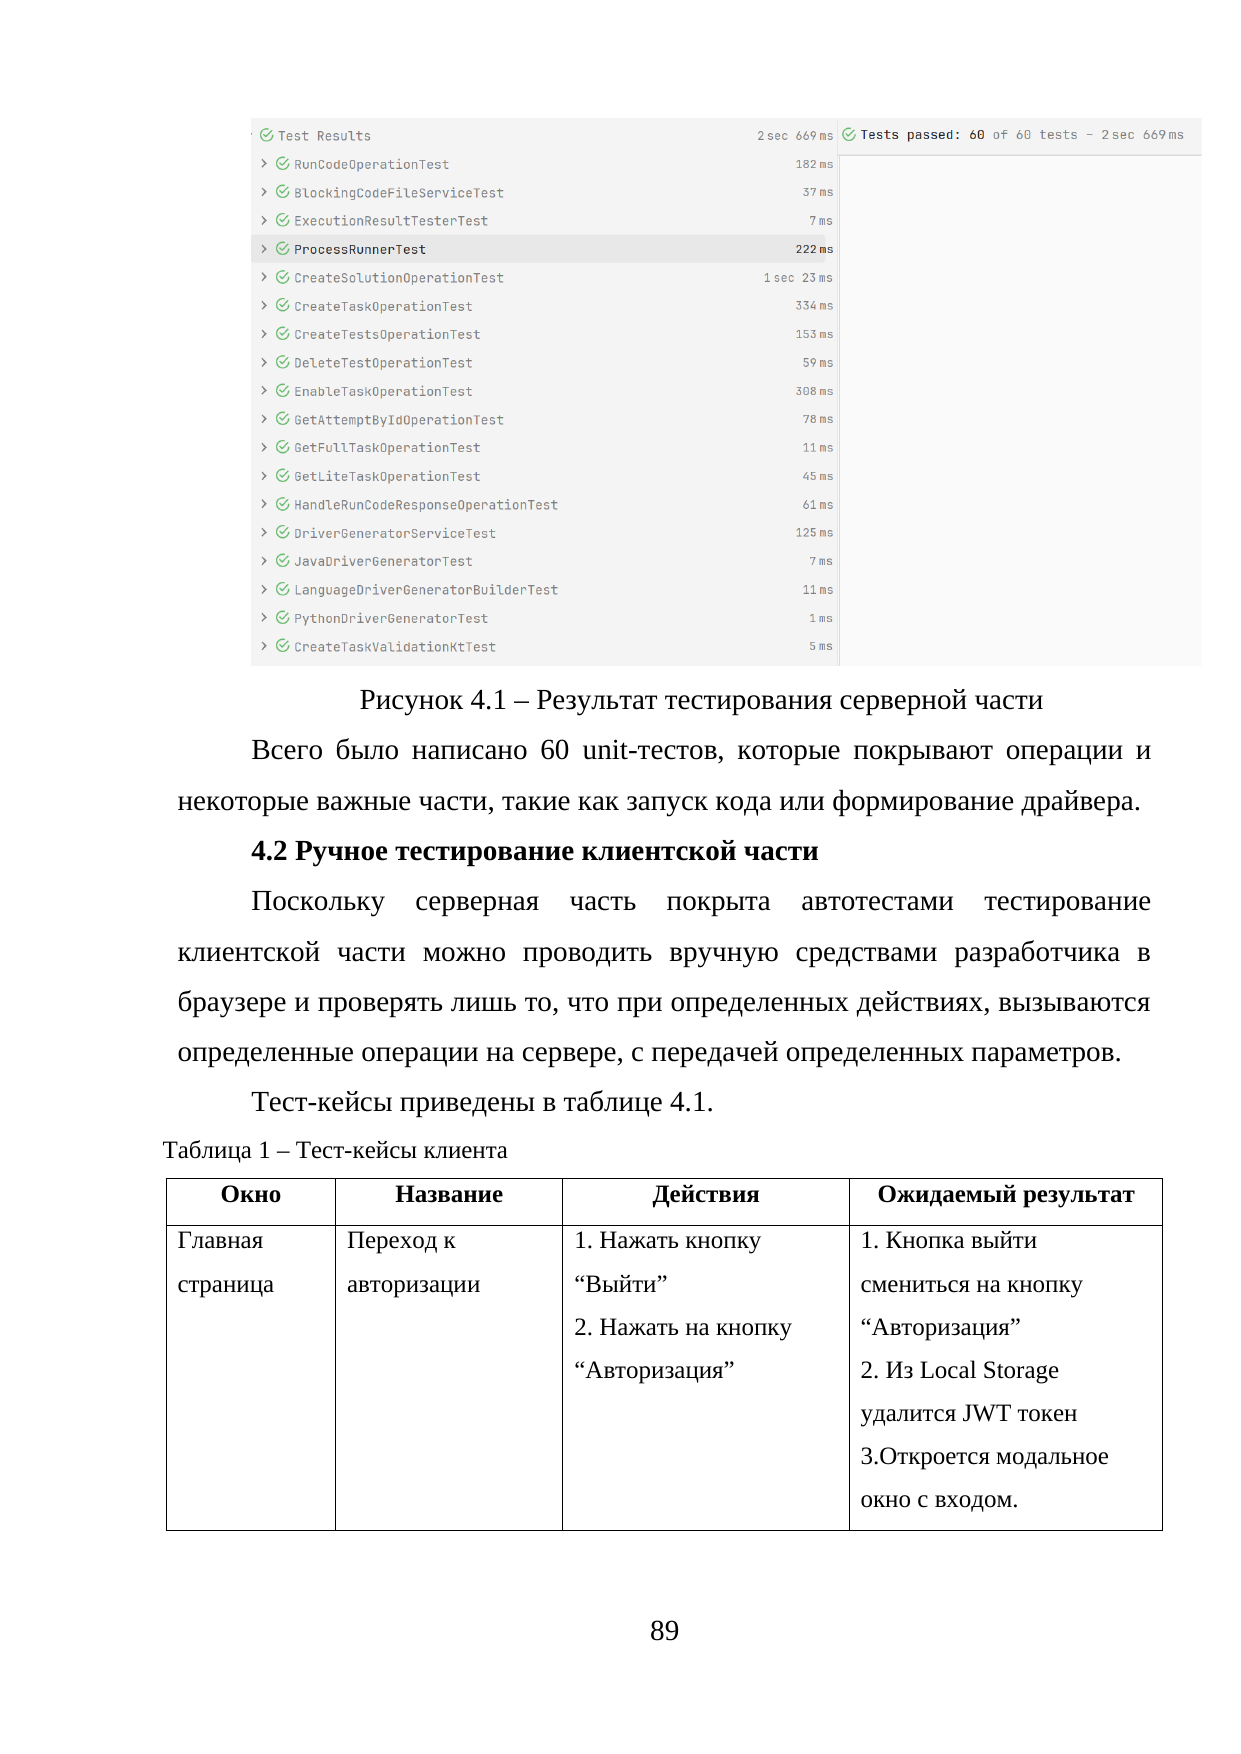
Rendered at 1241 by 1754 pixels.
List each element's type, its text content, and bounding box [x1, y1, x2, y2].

table_header Название [336, 1179, 562, 1224]
table_cell 1. Нажать кнопку “Выйти” 2. Нажать на кнопку “Aвторизация” [563, 1226, 849, 1530]
table_cell Главная страница [167, 1226, 335, 1530]
table_cell 1. Кнопка выйти смениться на кнопку “Авторизация” 2. Из Local Storage удалится JWT токен 3.Откроется модальное окно с входом. [850, 1226, 1162, 1530]
table_header Окно [167, 1179, 335, 1224]
table_cell Переход к авторизации [336, 1226, 562, 1530]
text Тест-кейсы приведены в таблице 4.1. [177, 1084, 1152, 1118]
picture [251, 118, 1202, 666]
table_header Действия [563, 1179, 849, 1224]
text Поскольку серверная часть покрыта автотестами тестирование клиентской части можно проводить вручную средствами разработчика в браузере и проверять лишь то, что при определенных действиях, вызываются определенные операции на сервере, с передачей определенных параметров. [177, 883, 1152, 1068]
text Всего было написано 60 unit-тестов, которые покрывают операции и некоторые важные части, такие как запуск кода или формирование драйвера. [177, 732, 1152, 816]
text Рисунок 4.1 – Результат тестирования серверной части [177, 682, 1152, 716]
table_header Ожидаемый результат [850, 1179, 1162, 1224]
text Таблица 1 – Тест-кейсы клиента [162, 1135, 1152, 1164]
text 4.2 Ручное тестирование клиентской части [177, 833, 1152, 867]
